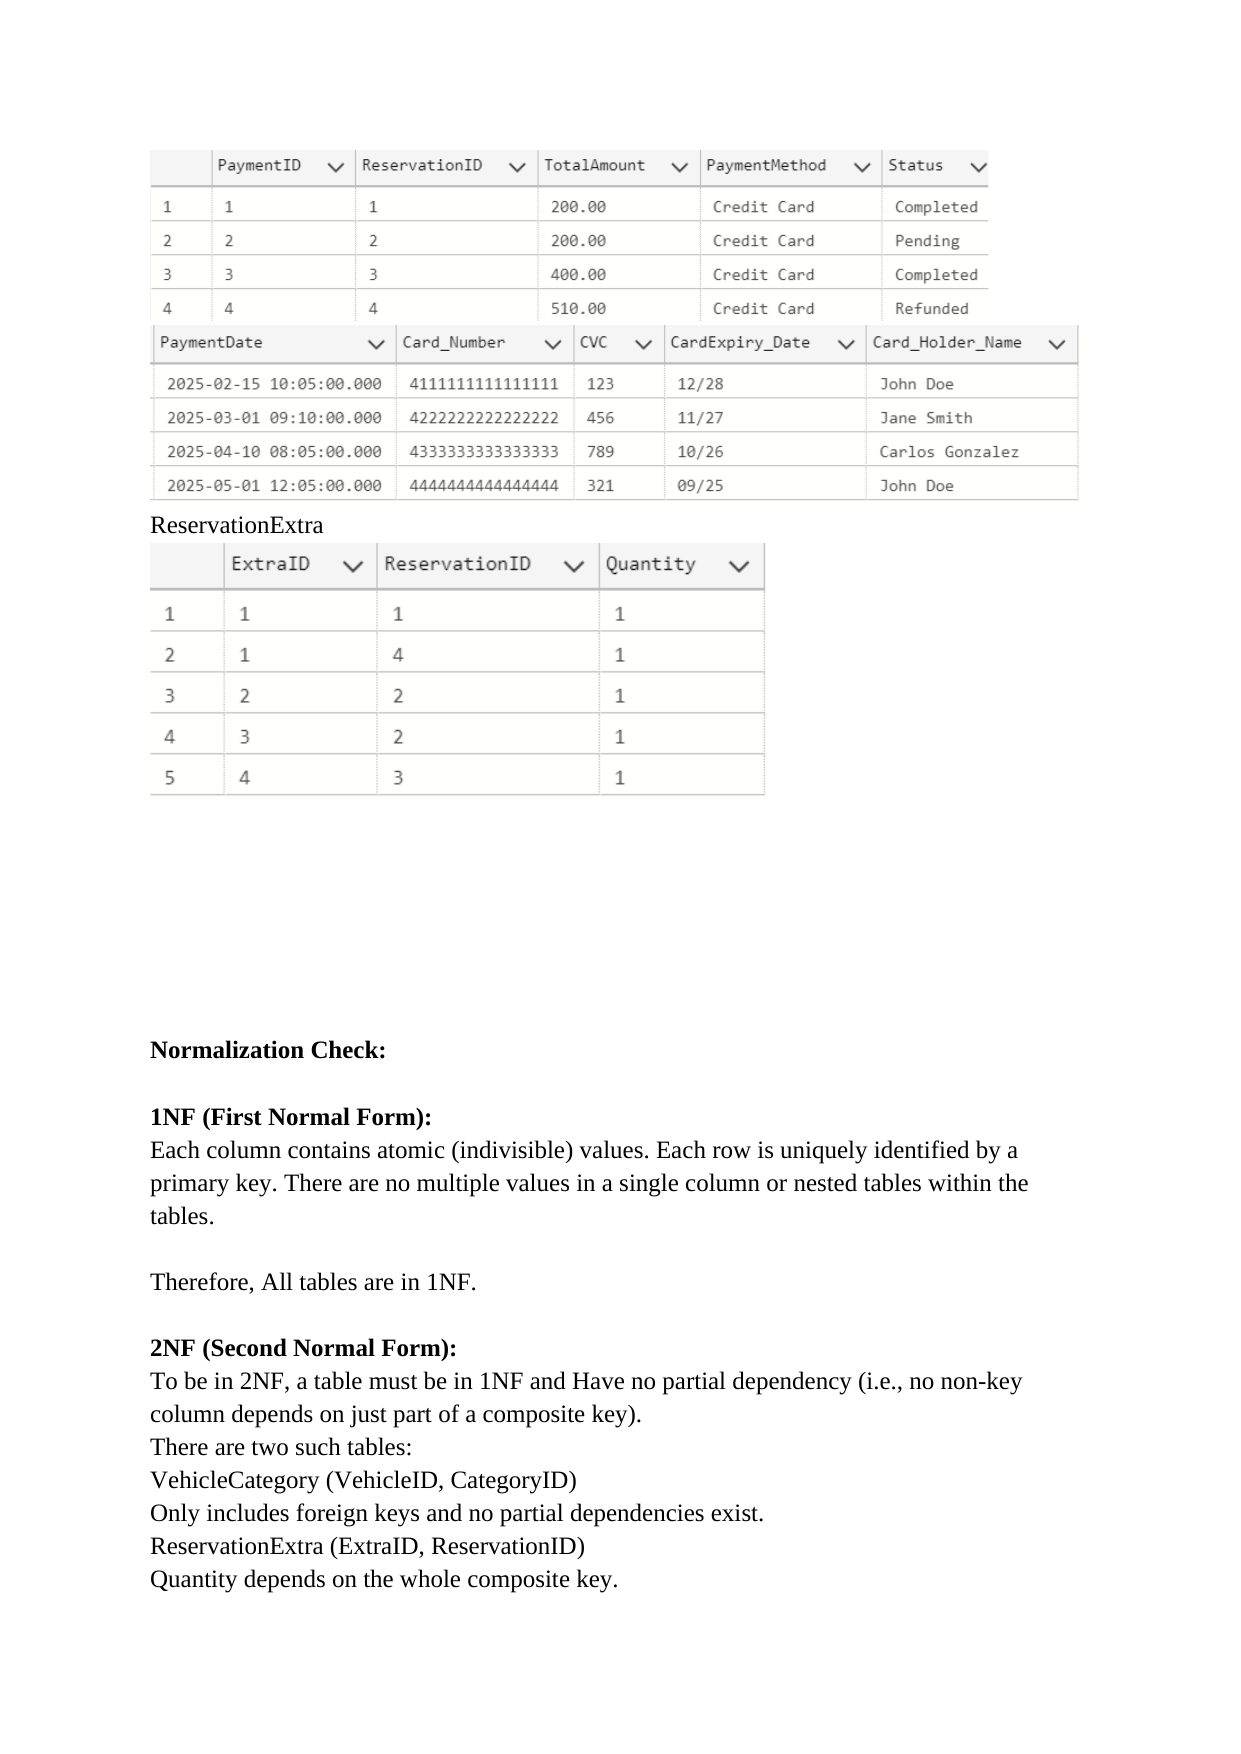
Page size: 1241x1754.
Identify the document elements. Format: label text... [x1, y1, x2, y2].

text ReservationExtra (ExtraID, ReservationID) [150, 1531, 1090, 1560]
text To be in 2NF, a table must be in 1NF and Have no partial dependency (i.e., no non-key column depends on just part of a composite key). [150, 1366, 1090, 1428]
text Normalization Check: [150, 1036, 1090, 1064]
text 1NF (First Normal Form): [150, 1102, 1090, 1130]
text Therefore, All tables are in 1NF. [150, 1267, 1090, 1296]
picture [150, 325, 1091, 507]
text Each column contains atomic (indivisible) values. Each row is uniquely identified by a primary key. There are no multiple values in a single column or nested tables within the tables. [150, 1135, 1090, 1229]
text Quantity depends on the whole composite key. [150, 1564, 1090, 1593]
text There are two such tables: [150, 1432, 1090, 1461]
text VehicleCategory (VehicleID, CategoryID) [150, 1465, 1090, 1494]
text 2NF (Second Normal Form): [150, 1333, 1090, 1362]
picture [150, 543, 768, 801]
text ReservationExtra [150, 510, 1090, 539]
picture [150, 150, 989, 322]
text Only includes foreign keys and no partial dependencies exist. [150, 1498, 1090, 1527]
